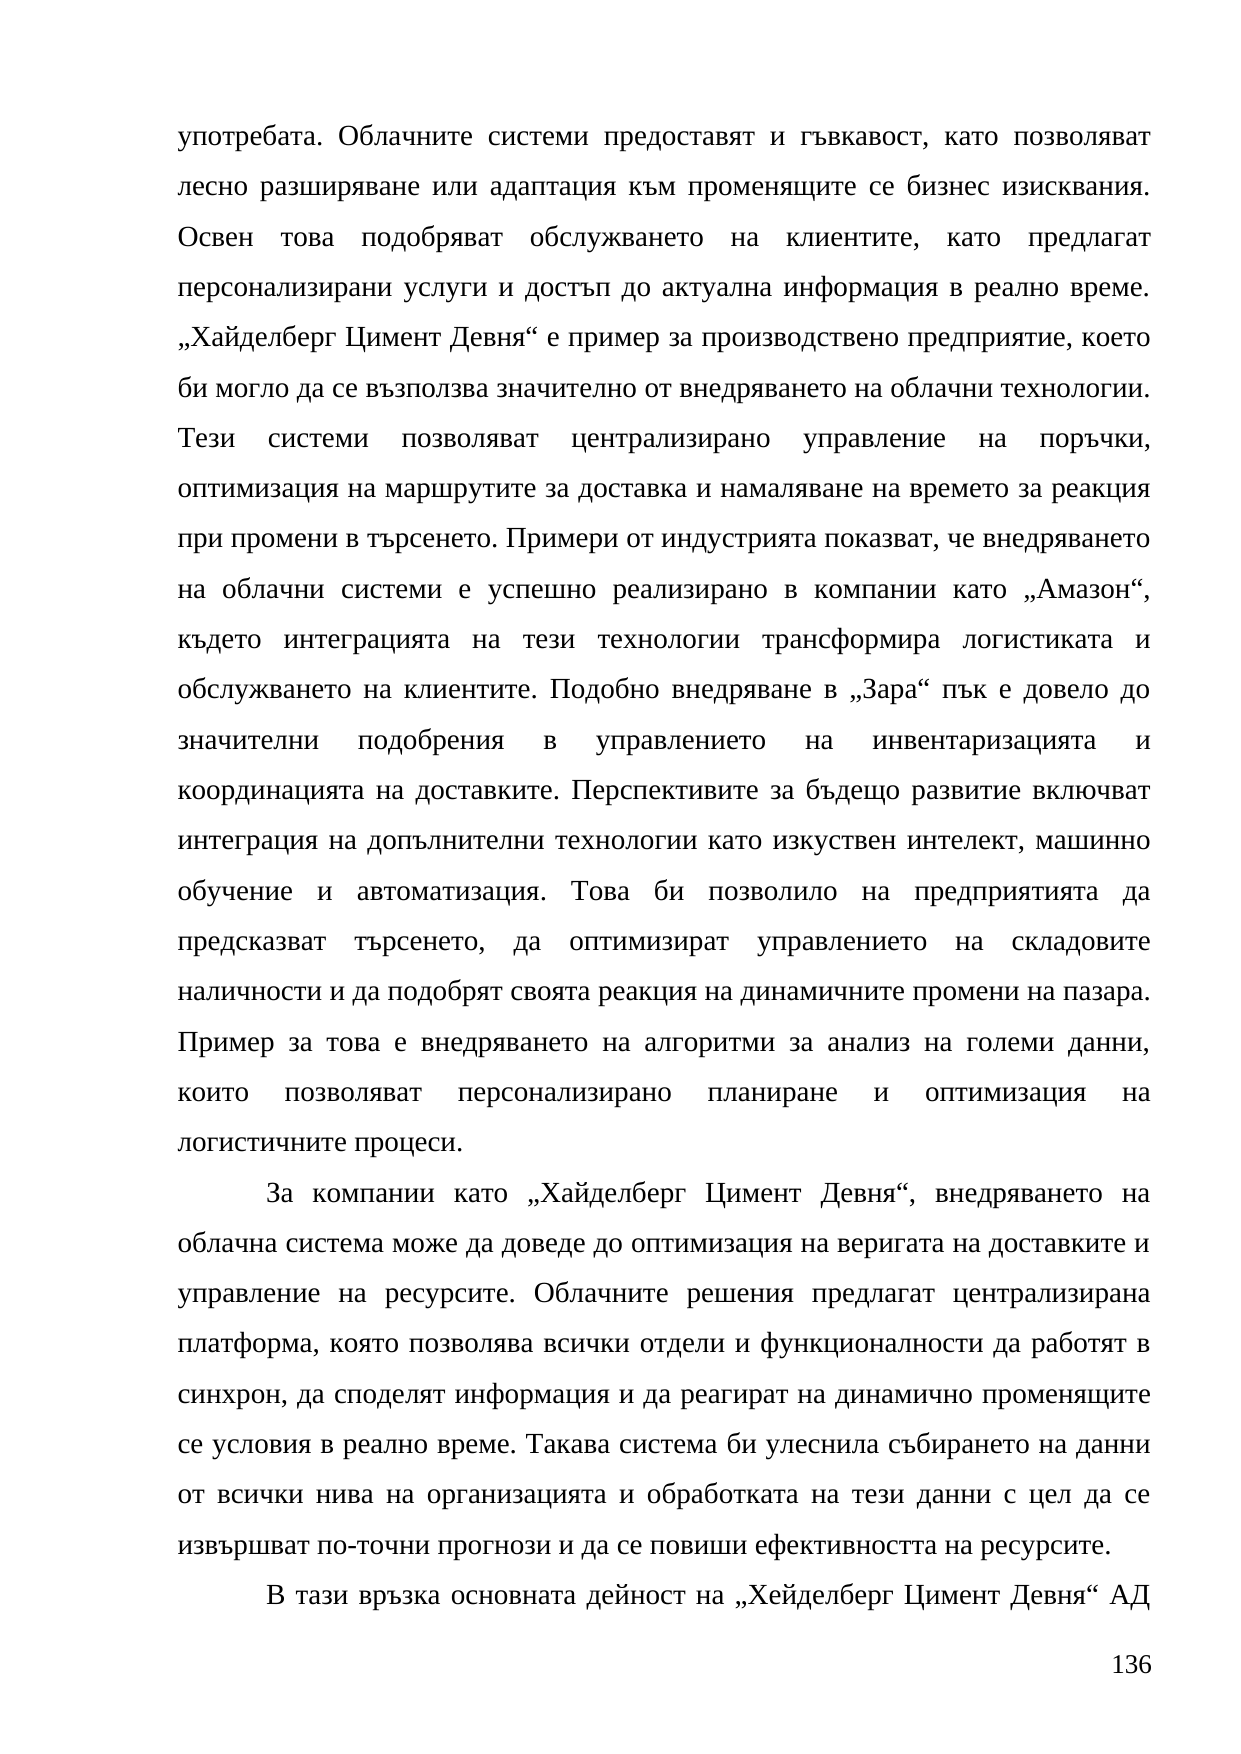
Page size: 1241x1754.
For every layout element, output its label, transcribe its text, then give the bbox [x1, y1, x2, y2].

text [177, 1577, 1152, 1611]
text За компании като „Хайделберг Цимент Девня“, внедряването на облачна система може да доведе до оптимизация на веригата на доставките и управление на ресурсите. Облачните решения предлагат централизирана платформа, която позволява всички отдели и функционалности да работят в синхрон, да споделят информация и да реагират на динамично променящите се условия в реално време. Такава система би улеснила събирането на данни от всички нива на организацията и обработката на тези данни с цел да се извършват по-точни прогнози и да се повиши ефективността на ресурсите. [177, 1175, 1152, 1560]
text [177, 118, 1152, 1158]
